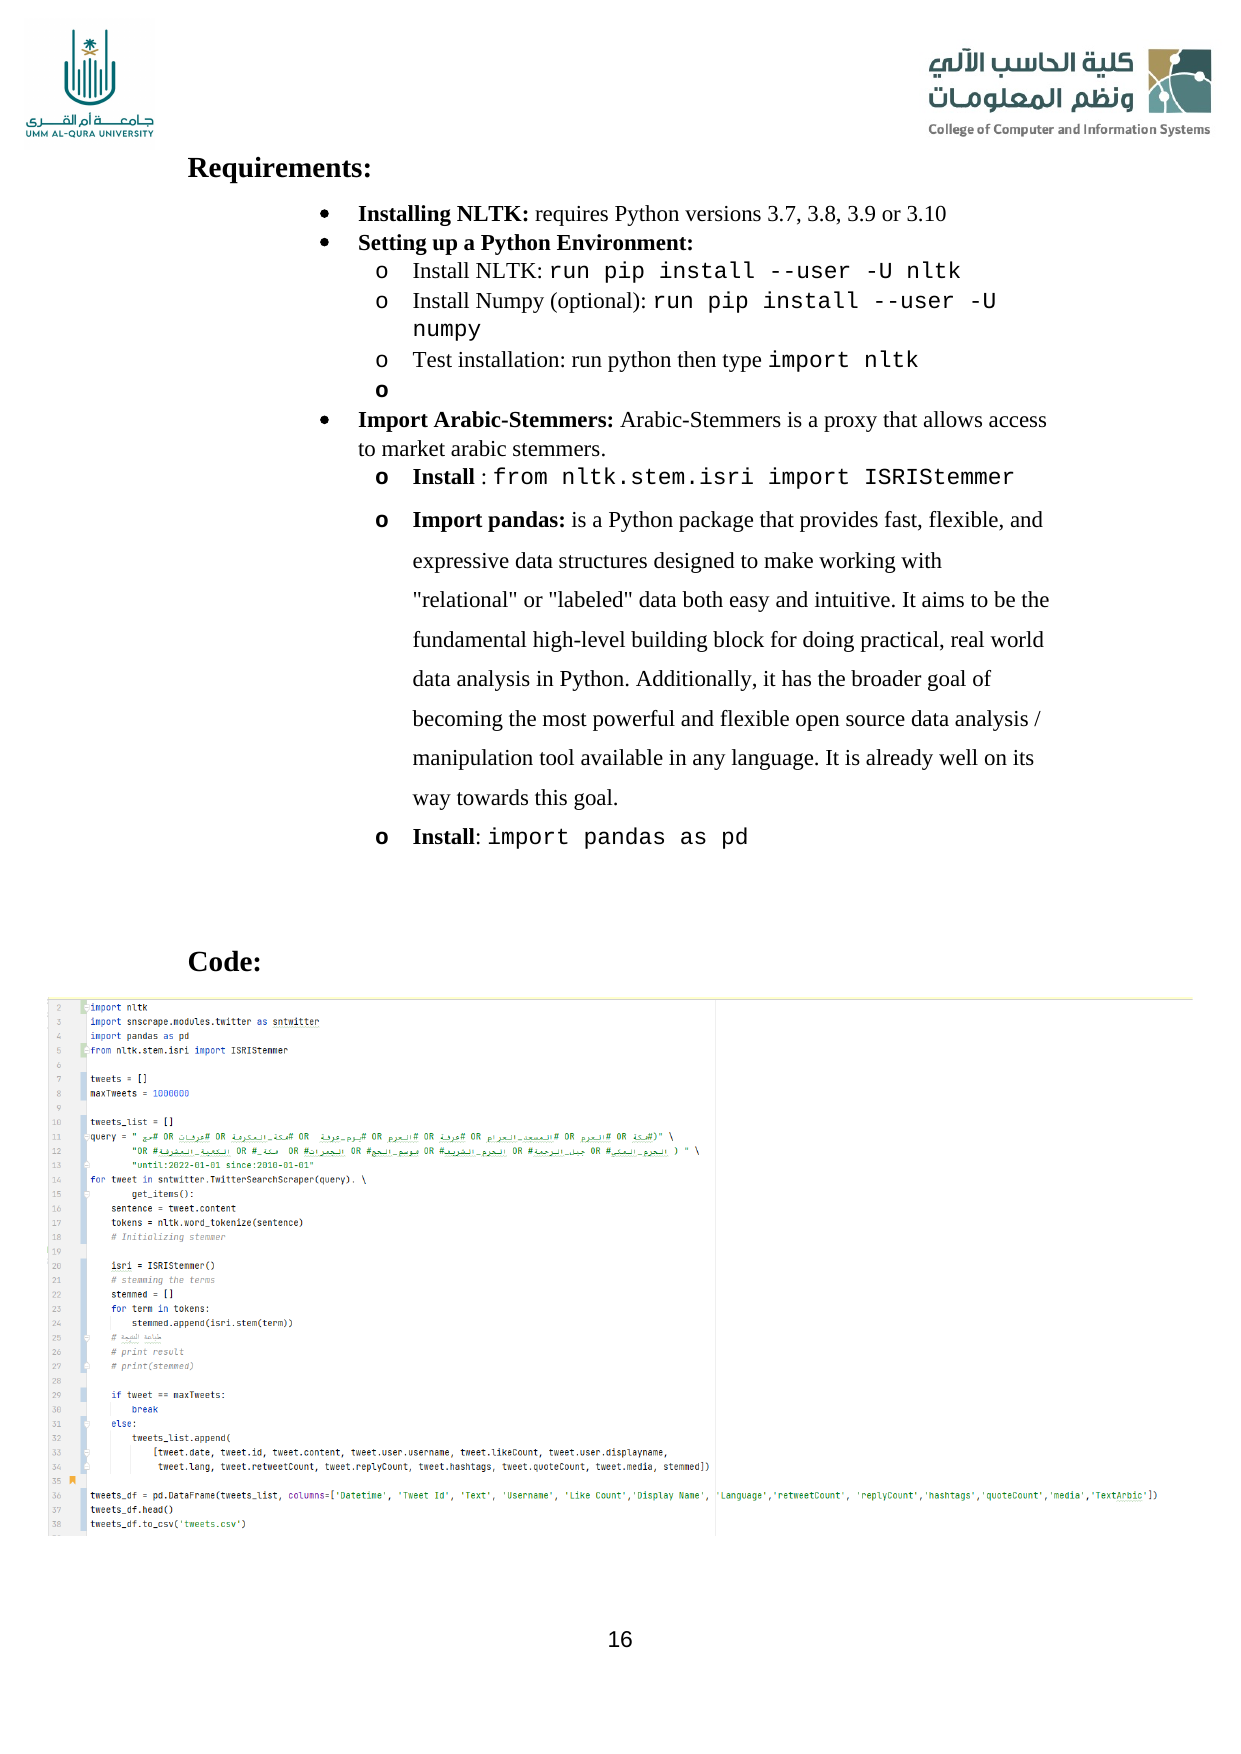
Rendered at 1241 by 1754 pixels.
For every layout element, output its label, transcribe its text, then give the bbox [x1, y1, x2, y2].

picture [919, 39, 1228, 151]
list Install Numpy (optional): run pip install --user -U numpy [375, 288, 1053, 344]
picture [47, 997, 1193, 1536]
text Requirements: [187, 150, 1053, 183]
text Code: [187, 944, 1053, 978]
list Import Arabic-Stemmers: Arabic-Stemmers is a proxy that allows access to market arabic stemmers. [320, 406, 1053, 461]
list Setting up a Python Environment: [320, 229, 1053, 255]
list Test installation: run python then type import nltk [375, 346, 1053, 374]
list Install NLTK: run pip install --user -U nltk [375, 257, 1053, 285]
list Install : from nltk.stem.isri import ISRIStemmer [375, 463, 1053, 492]
list Import pandas: is a Python package that provides fast, flexible, and expressive data structures designed to make working with "relational" or "labeled" data both easy and intuitive. It aims to be the fundamental high-level building block for doing practical, real world data analysis in Python. Additionally, it has the broader goal of becoming the most powerful and flexible open source data analysis / manipulation tool available in any language. It is already well on its way towards this goal. [375, 506, 1053, 810]
picture [23, 18, 156, 150]
list Installing NLTK: requires Python versions 3.7, 3.8, 3.9 or 3.10 [320, 200, 1053, 227]
list Install: import pandas as pd [375, 823, 1053, 852]
